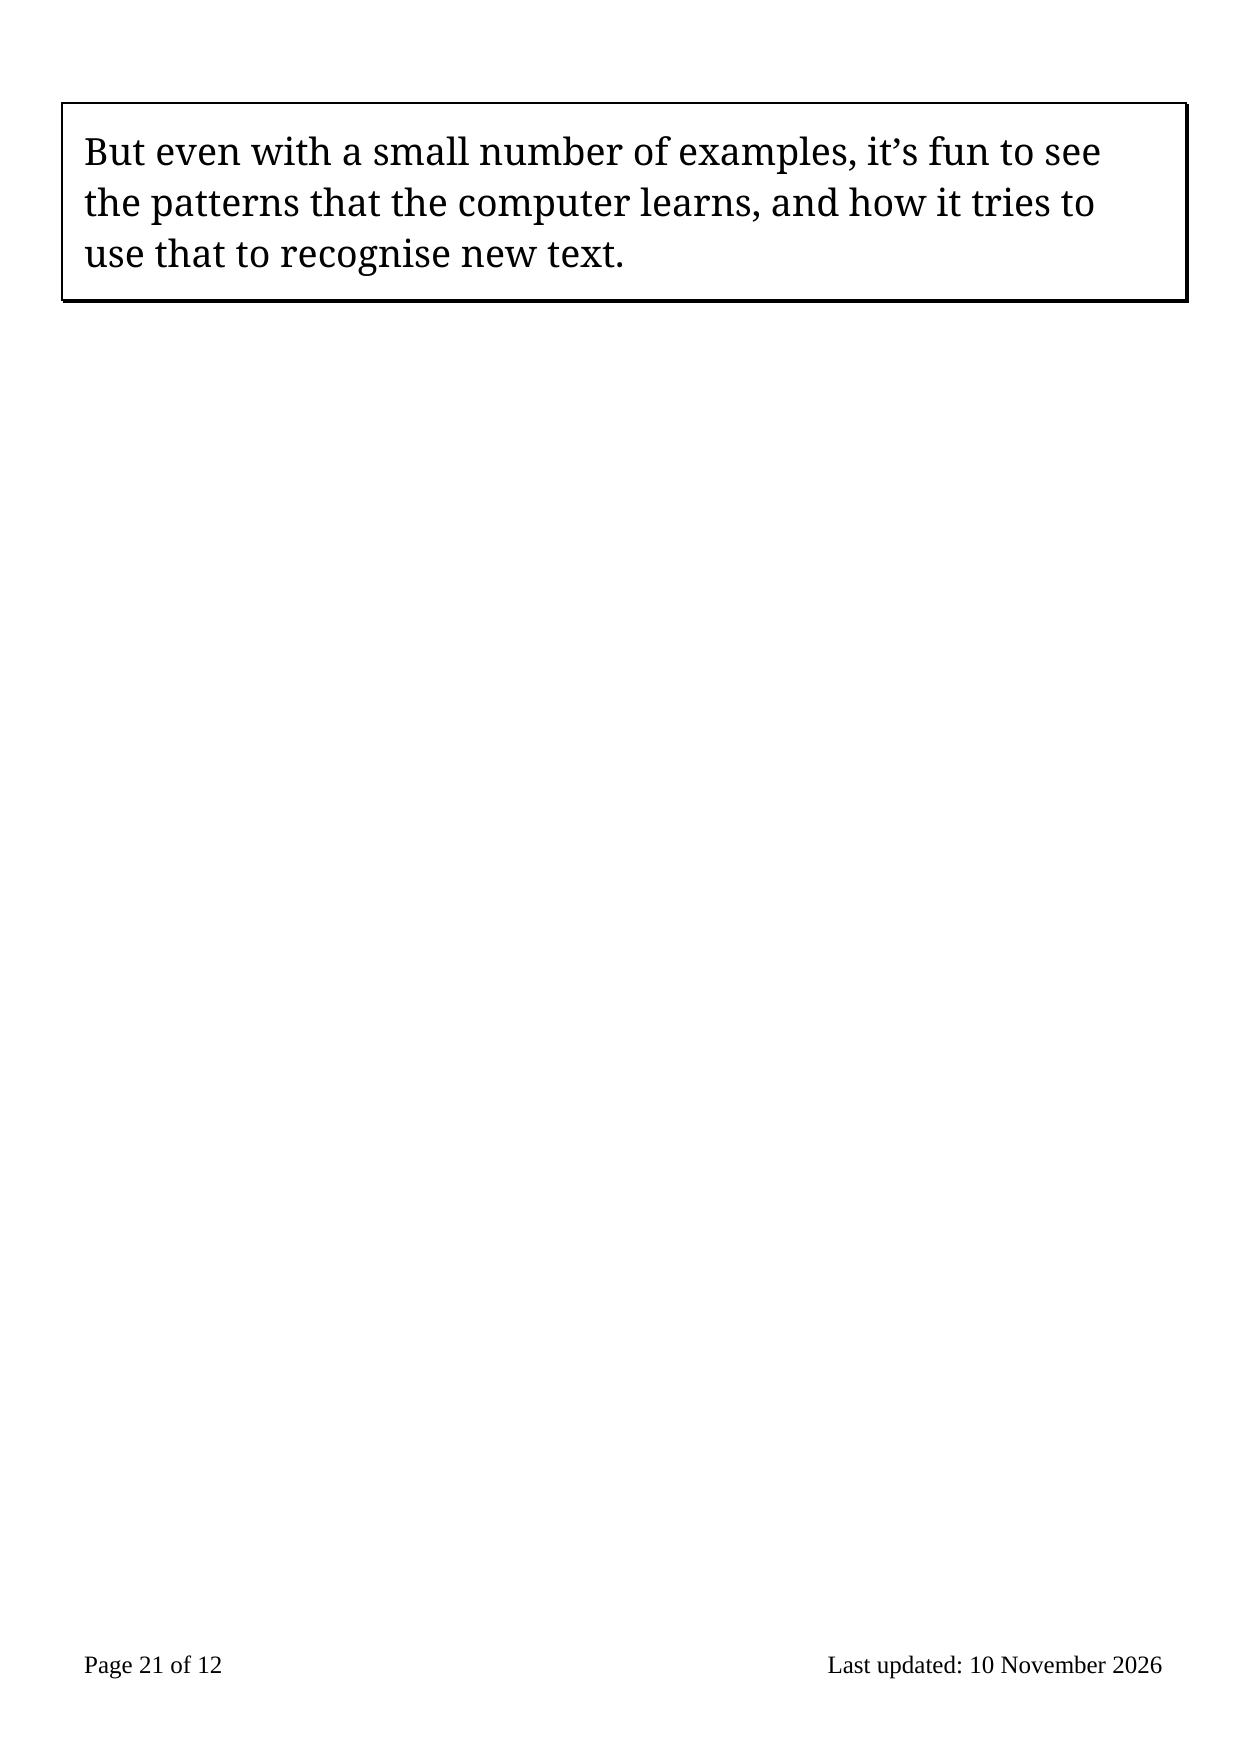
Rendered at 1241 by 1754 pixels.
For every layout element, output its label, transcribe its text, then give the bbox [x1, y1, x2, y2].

text But even with a small number of examples, it’s fun to see the patterns that the computer learns, and how it tries to use that to recognise new text. [63, 104, 1185, 299]
